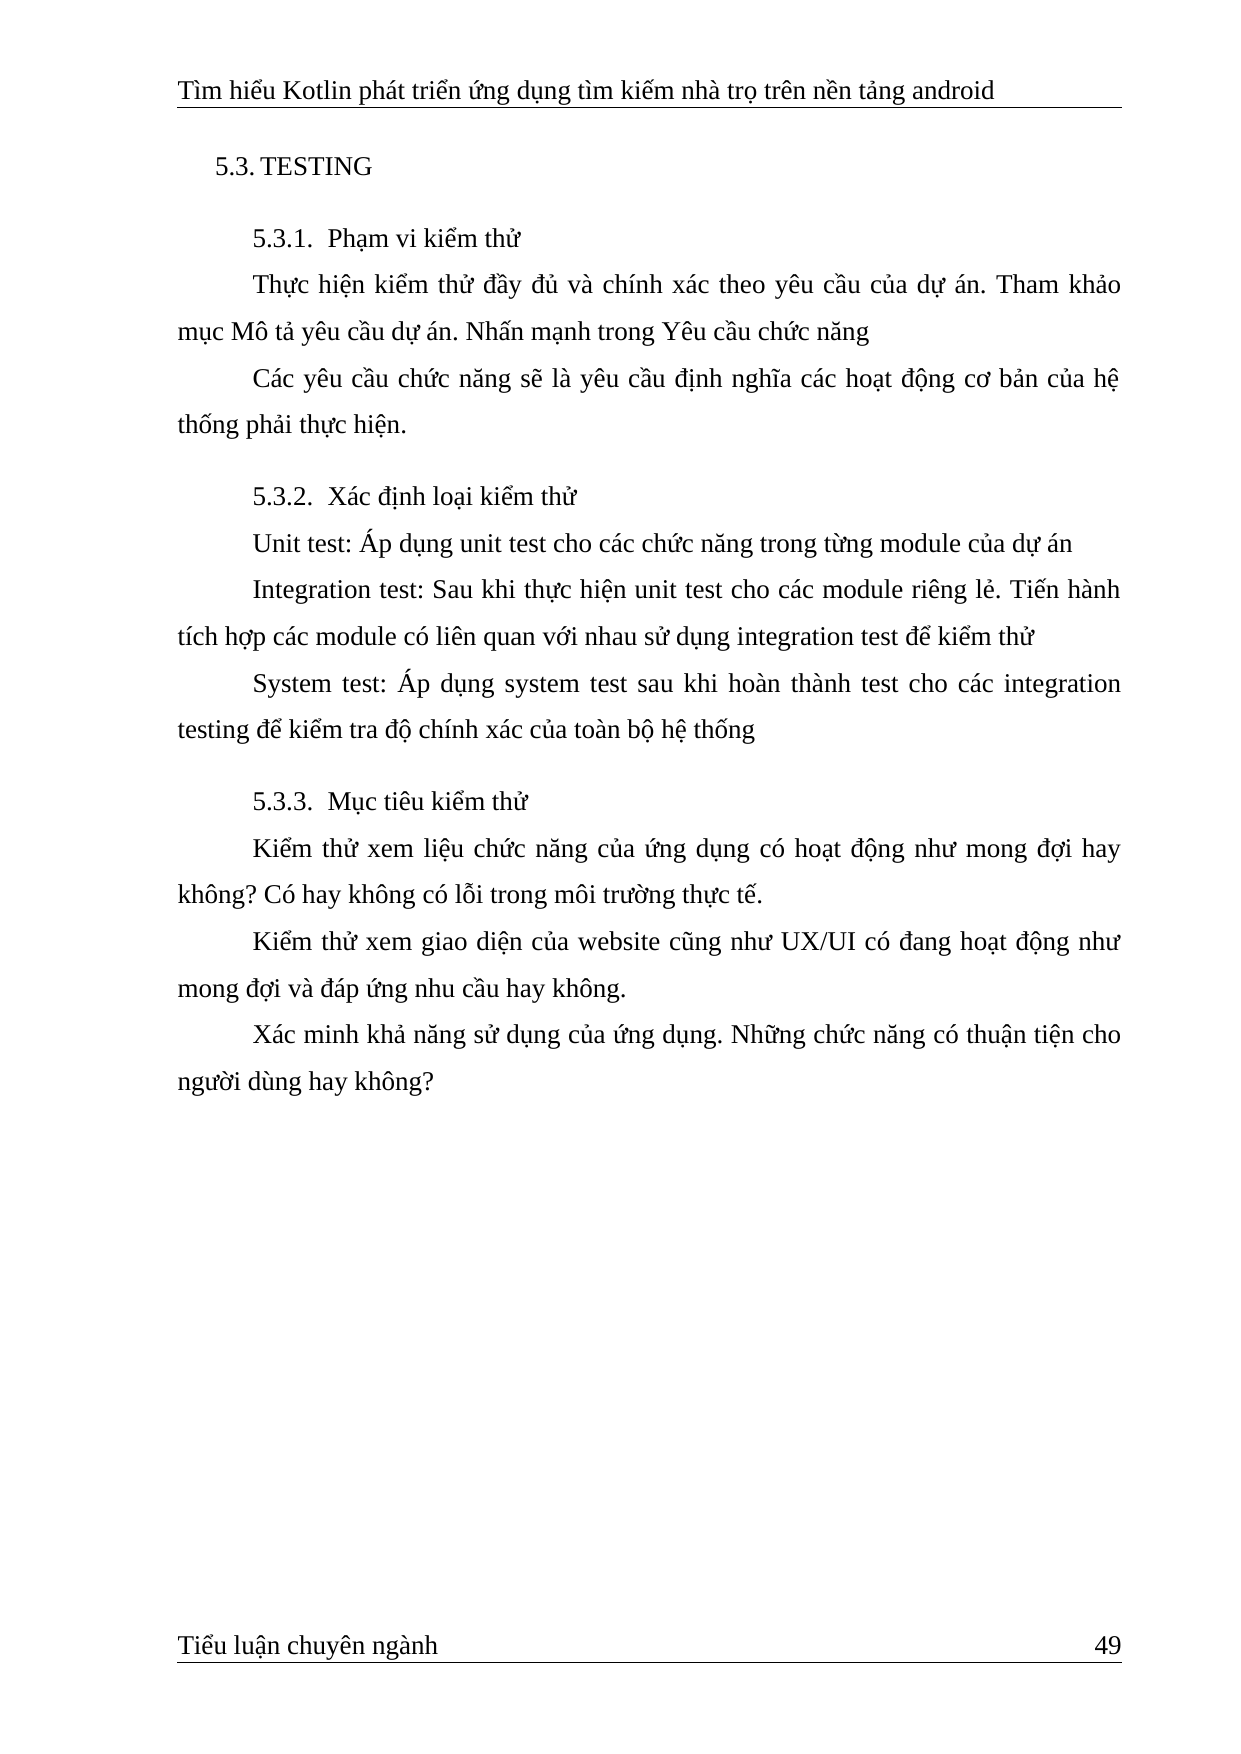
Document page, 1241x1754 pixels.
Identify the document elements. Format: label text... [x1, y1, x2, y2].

text System test: Áp dụng system test sau khi hoàn thành test cho các integration testing để kiểm tra độ chính xác của toàn bộ hệ thống [177, 667, 1122, 745]
text Kiểm thử xem giao diện của website cũng như UX/UI có đang hoạt động như mong đợi và đáp ứng nhu cầu hay không. [177, 925, 1122, 1003]
subtitle TESTING [215, 150, 1122, 181]
text Unit test: Áp dụng unit test cho các chức năng trong từng module của dự án [177, 527, 1122, 558]
text Integration test: Sau khi thực hiện unit test cho các module riêng lẻ. Tiến hành tích hợp các module có liên quan với nhau sử dụng integration test để kiểm thử [177, 573, 1122, 651]
subtitle Xác định loại kiểm thử [252, 480, 1122, 511]
text Thực hiện kiểm thử đầy đủ và chính xác theo yêu cầu của dự án. Tham khảo mục Mô tả yêu cầu dự án. Nhấn mạnh trong Yêu cầu chức năng [177, 268, 1122, 346]
text Kiểm thử xem liệu chức năng của ứng dụng có hoạt động như mong đợi hay không? Có hay không có lỗi trong môi trường thực tế. [177, 832, 1122, 910]
text Các yêu cầu chức năng sẽ là yêu cầu định nghĩa các hoạt động cơ bản của hệ thống phải thực hiện. [177, 362, 1122, 440]
subtitle Mục tiêu kiểm thử [252, 785, 1122, 816]
text Xác minh khả năng sử dụng của ứng dụng. Những chức năng có thuận tiện cho người dùng hay không? [177, 1018, 1122, 1096]
subtitle Phạm vi kiểm thử [252, 222, 1122, 253]
